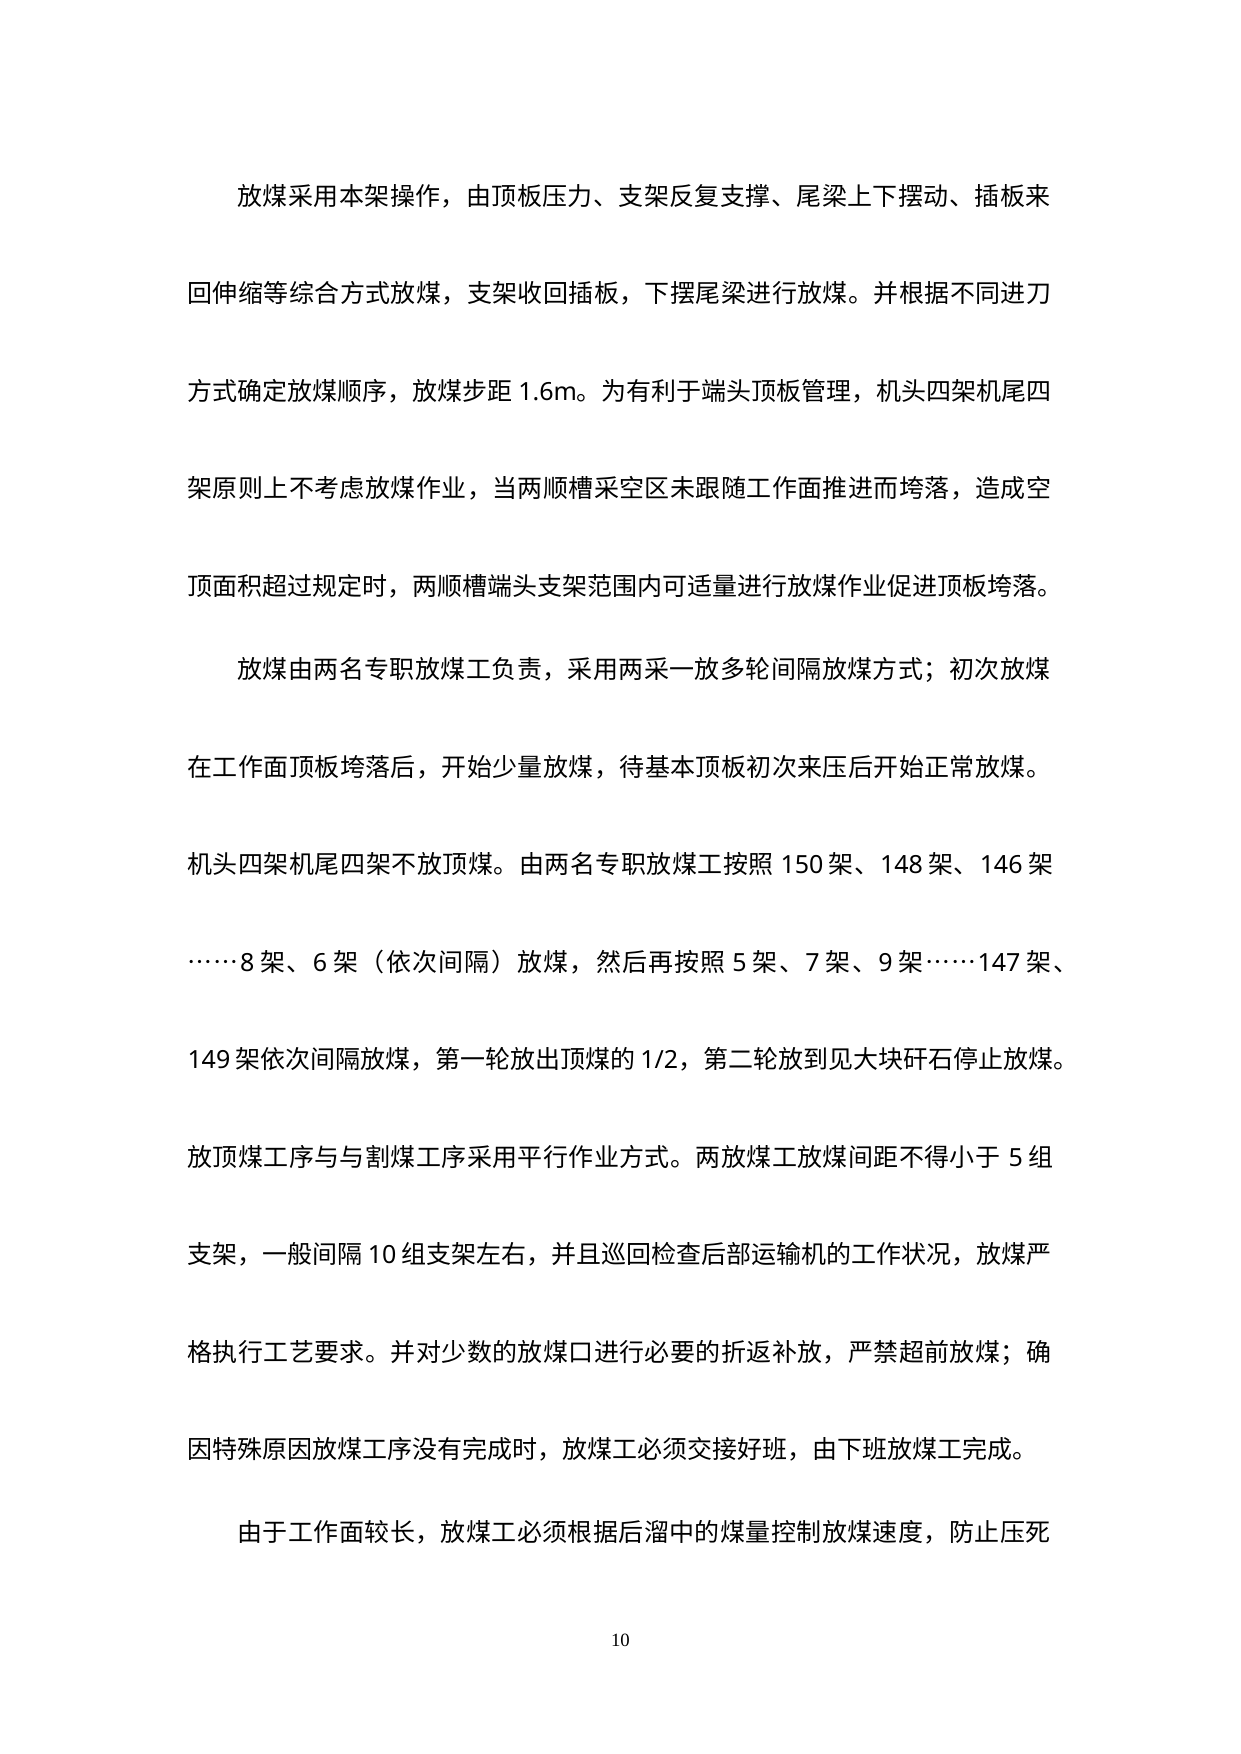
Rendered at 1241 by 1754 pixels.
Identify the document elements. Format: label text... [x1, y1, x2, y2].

text 放煤采用本架操作，由顶板压力、支架反复支撑、尾梁上下摆动、插板来回伸缩等综合方式放煤，支架收回插板，下摆尾梁进行放煤。并根据不同进刀方式确定放煤顺序，放煤步距1.6m。为有利于端头顶板管理，机头四架机尾四架原则上不考虑放煤作业，当两顺槽采空区未跟随工作面推进而垮落，造成空顶面积超过规定时，两顺槽端头支架范围内可适量进行放煤作业促进顶板垮落。 [187, 162, 1053, 617]
text 放煤由两名专职放煤工负责，采用两采一放多轮间隔放煤方式；初次放煤在工作面顶板垮落后，开始少量放煤，待基本顶板初次来压后开始正常放煤。机头四架机尾四架不放顶煤。由两名专职放煤工按照150架、148架、146架……8架、6架（依次间隔）放煤，然后再按照5架、7架、9架……147架、149架依次间隔放煤，第一轮放出顶煤的1/2，第二轮放到见大块矸石停止放煤。放顶煤工序与与割煤工序采用平行作业方式。两放煤工放煤间距不得小于5组支架，一般间隔10组支架左右，并且巡回检查后部运输机的工作状况，放煤严格执行工艺要求。并对少数的放煤口进行必要的折返补放，严禁超前放煤；确因特殊原因放煤工序没有完成时，放煤工必须交接好班，由下班放煤工完成。 [187, 635, 1053, 1480]
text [187, 1498, 1053, 1563]
